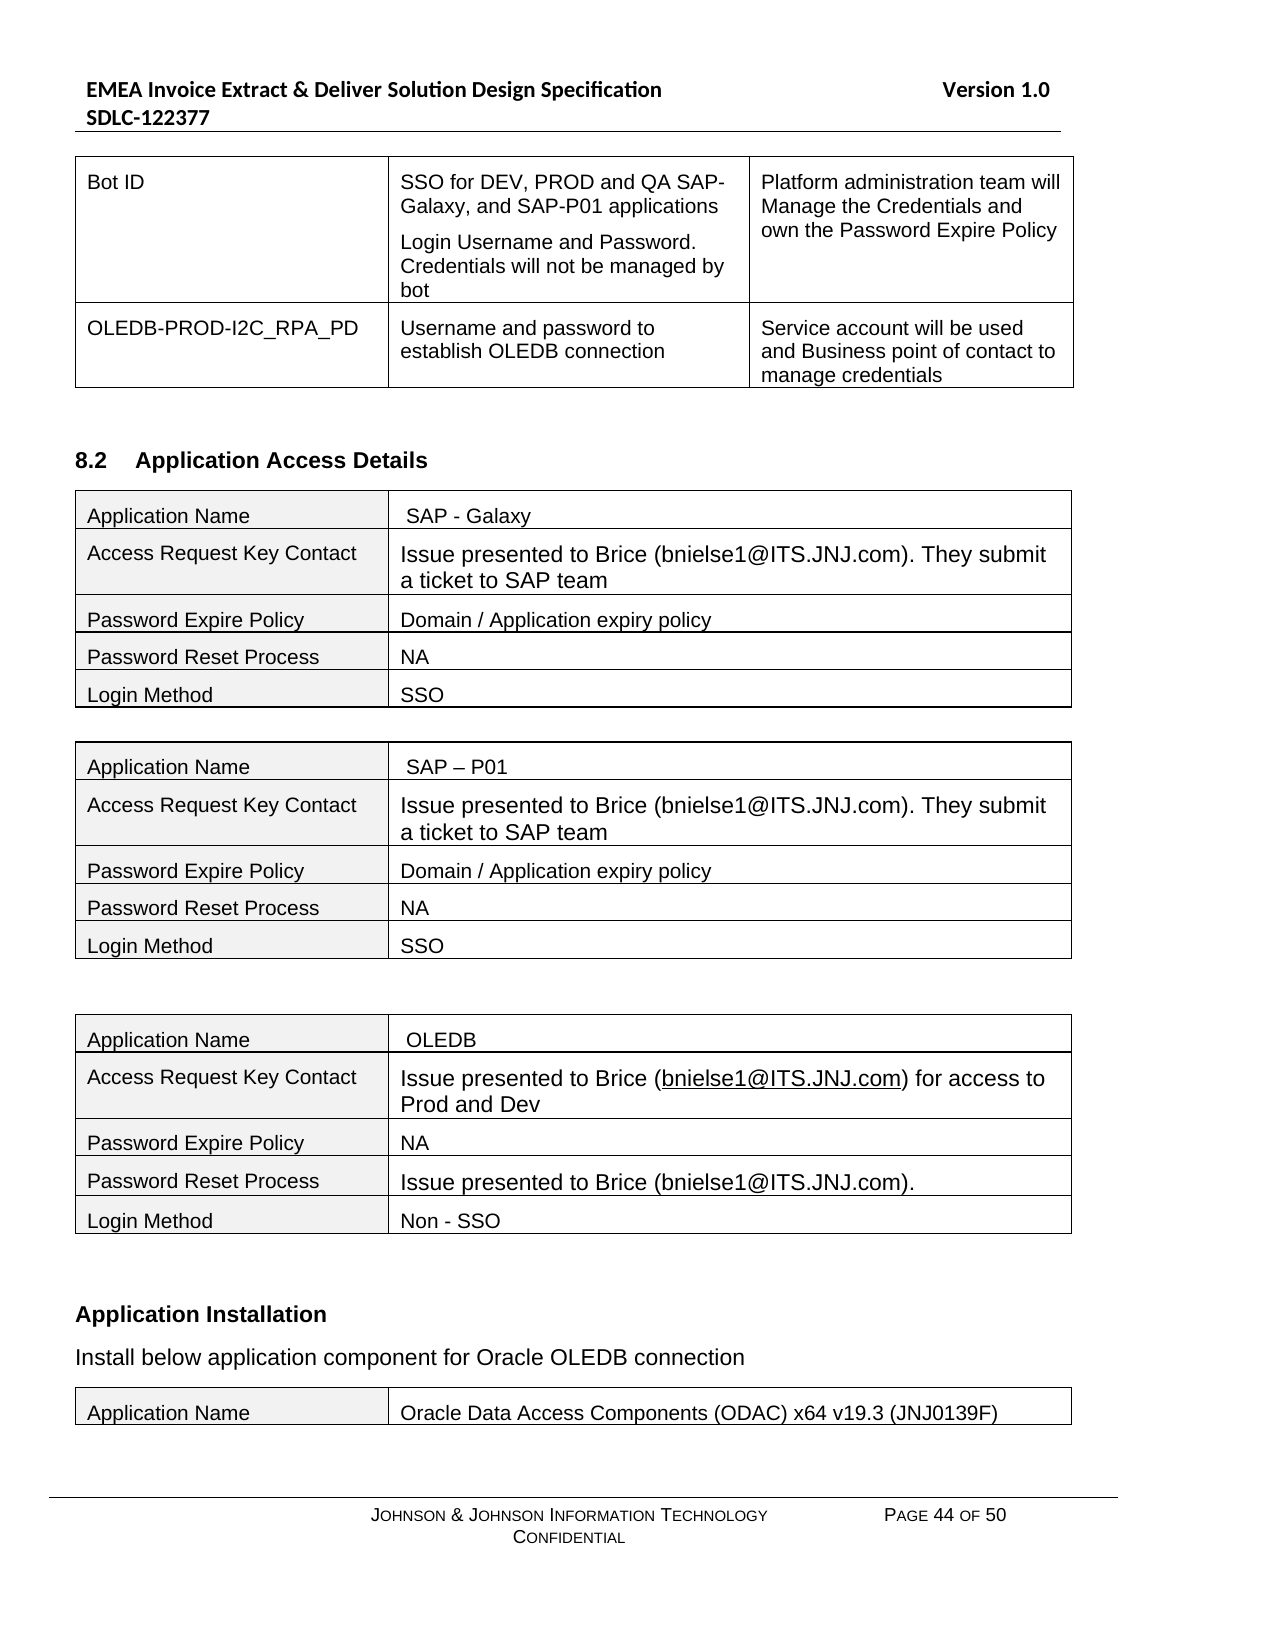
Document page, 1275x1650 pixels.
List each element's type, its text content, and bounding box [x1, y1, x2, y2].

table_cell Password Expire Policy [76, 1119, 388, 1155]
table_cell OLEDB-PROD-I2C_RPA_PD [76, 303, 388, 387]
table_cell SSO [389, 670, 1071, 706]
table_cell Login Method [76, 921, 388, 958]
table_header Application Name [76, 743, 388, 779]
table_cell Login Method [76, 670, 388, 706]
table_cell SSO [389, 921, 1071, 958]
table_cell NA [389, 1119, 1071, 1155]
table_cell Password Reset Process [76, 1156, 388, 1195]
table_cell Bot ID [76, 157, 388, 302]
table_cell Issue presented to Brice (bnielse1@ITS.JNJ.com). They submit a ticket to SAP team [389, 529, 1071, 594]
table_cell Issue presented to Brice (bnielse1@ITS.JNJ.com). [389, 1156, 1071, 1195]
table_header Application Name [76, 491, 388, 528]
table_cell Non - SSO [389, 1196, 1071, 1233]
table_header Application Name [76, 1388, 388, 1424]
table_cell Username and password to establish OLEDB connection [389, 303, 749, 387]
table_cell Access Request Key Contact [76, 1053, 388, 1118]
table_cell Platform administration team will Manage the Credentials and own the Password Expire Policy [750, 157, 1073, 302]
table_cell Password Reset Process [76, 884, 388, 920]
subtitle Application Installation [75, 1301, 1200, 1328]
table_cell Domain / Application expiry policy [389, 846, 1071, 883]
table_header OLEDB [389, 1015, 1071, 1051]
table_cell Issue presented to Brice (bnielse1@ITS.JNJ.com). They submit a ticket to SAP team [389, 780, 1071, 845]
text Install below application component for Oracle OLEDB connection [75, 1344, 1200, 1370]
table_cell Login Method [76, 1196, 388, 1233]
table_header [389, 1388, 1071, 1424]
table_header SAP - Galaxy [389, 491, 1071, 528]
table_cell NA [389, 633, 1071, 669]
table_cell Access Request Key Contact [76, 529, 388, 594]
table_cell NA [389, 884, 1071, 920]
table_cell Password Expire Policy [76, 846, 388, 883]
table_header SAP – P01 [389, 743, 1071, 779]
subtitle Application Access Details [75, 447, 1200, 474]
table_cell Password Reset Process [76, 633, 388, 669]
table_cell Domain / Application expiry policy [389, 595, 1071, 631]
table_cell Password Expire Policy [76, 595, 388, 631]
table_cell Access Request Key Contact [76, 780, 388, 845]
table_cell Issue presented to Brice (bnielse1@ITS.JNJ.com) for access to Prod and Dev [389, 1053, 1071, 1118]
table_header Application Name [76, 1015, 388, 1051]
table_cell Service account will be used and Business point of contact to manage credentials [750, 303, 1073, 387]
table_cell SSO for DEV, PROD and QA SAP-Galaxy, and SAP-P01 applications Login Username and Password. Credentials will not be managed by bot [389, 157, 749, 302]
